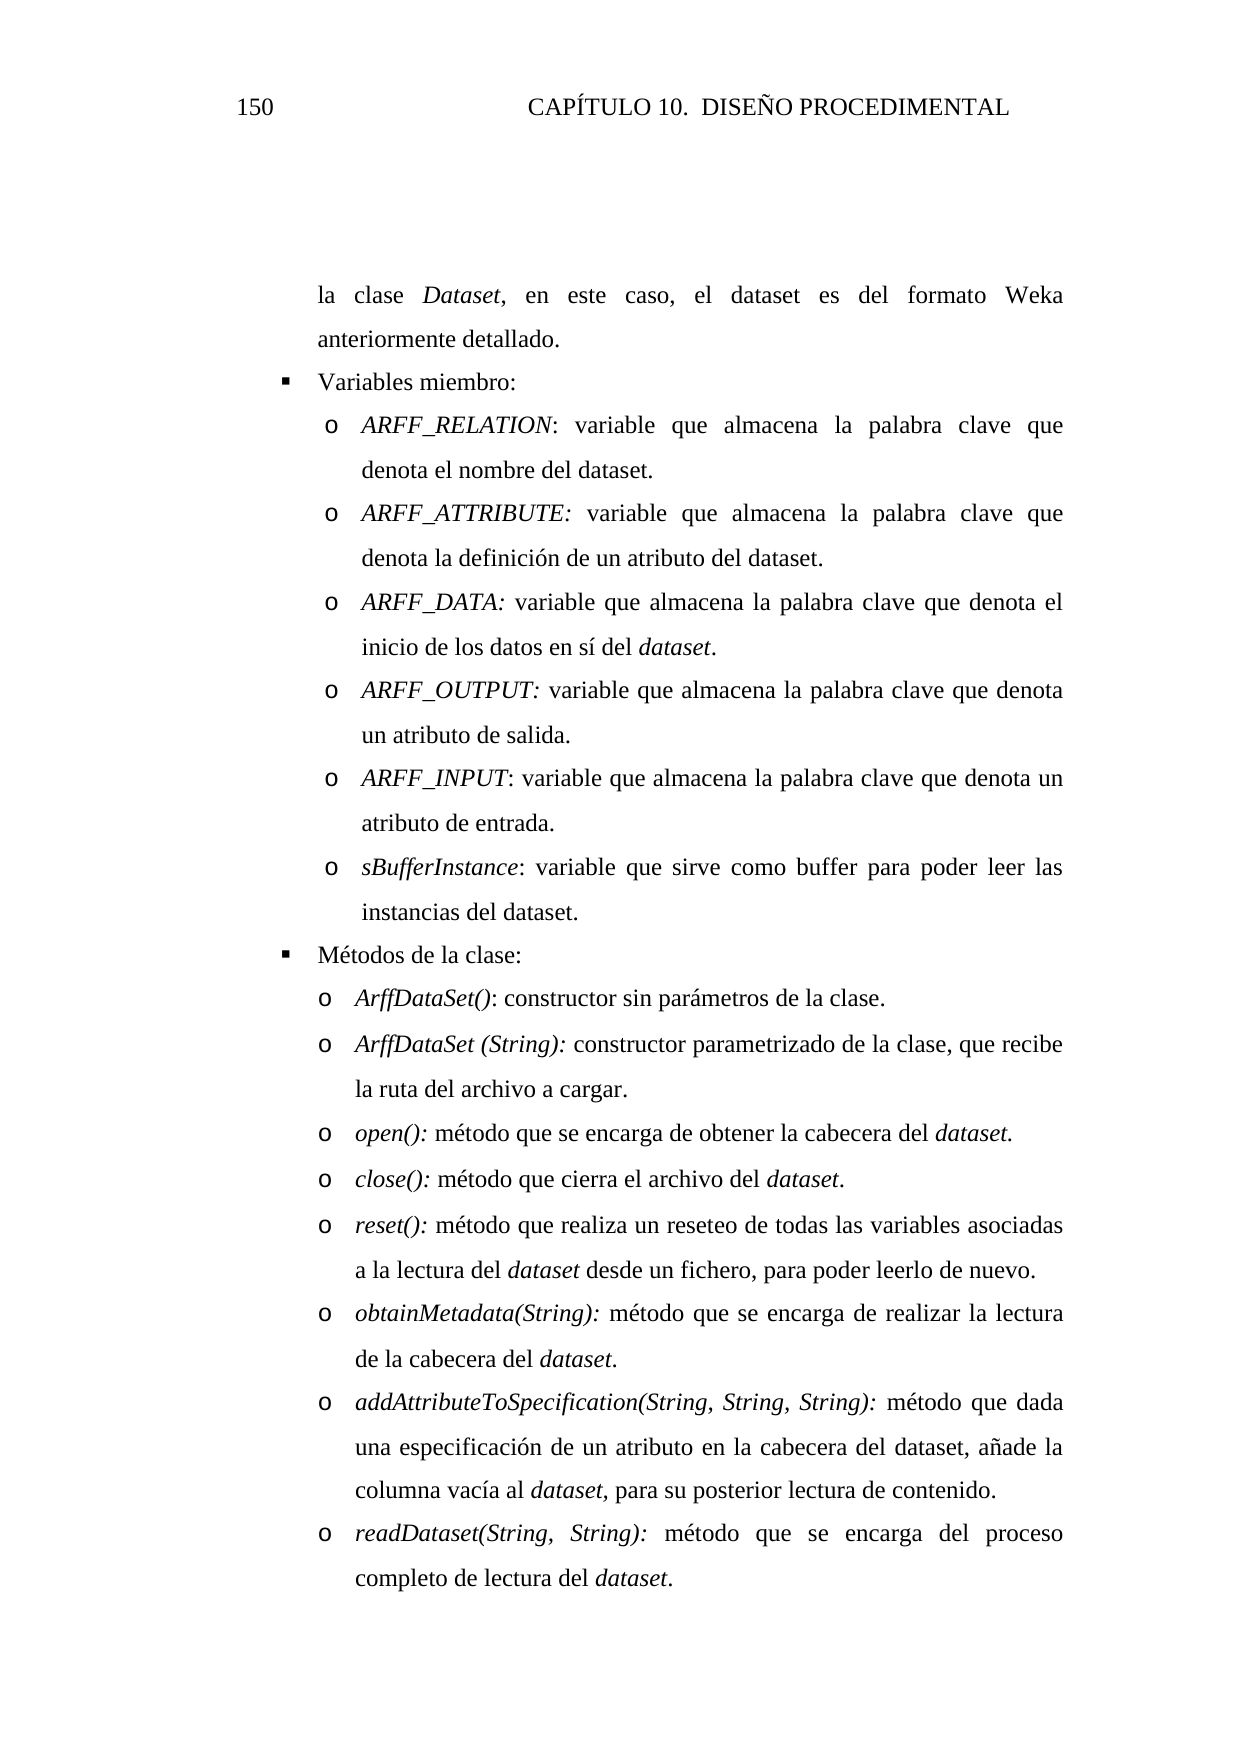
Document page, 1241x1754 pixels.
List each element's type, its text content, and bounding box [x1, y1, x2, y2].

list ARFF_DATA: variable que almacena la palabra clave que denota el inicio de los datos en sí del dataset. [324, 587, 1064, 661]
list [280, 281, 1064, 352]
list ARFF_RELATION: variable que almacena la palabra clave que denota el nombre del dataset. [324, 410, 1064, 484]
list Métodos de la clase: [280, 940, 1064, 969]
list ArffDataSet (String): constructor parametrizado de la clase, que recibe la ruta del archivo a cargar. [317, 1029, 1064, 1103]
list obtainMetadata(String): método que se encarga de realizar la lectura de la cabecera del dataset. [317, 1298, 1064, 1372]
list sBufferInstance: variable que sirve como buffer para poder leer las instancias del dataset. [324, 852, 1064, 926]
list Variables miembro: [280, 367, 1064, 396]
list addAttributeToSpecification(String, String, String): método que dada una especificación de un atributo en la cabecera del dataset, añade la columna vacía al dataset, para su posterior lectura de contenido. [317, 1387, 1064, 1504]
list ARFF_INPUT: variable que almacena la palabra clave que denota un atributo de entrada. [324, 763, 1064, 837]
list ARFF_ATTRIBUTE: variable que almacena la palabra clave que denota la definición de un atributo del dataset. [324, 498, 1064, 572]
list ArffDataSet(): constructor sin parámetros de la clase. [317, 983, 1064, 1014]
list ARFF_OUTPUT: variable que almacena la palabra clave que denota un atributo de salida. [324, 675, 1064, 749]
list readDataset(String, String): método que se encarga del proceso completo de lectura del dataset. [317, 1518, 1064, 1592]
list close(): método que cierra el archivo del dataset. [317, 1164, 1064, 1195]
list open(): método que se encarga de obtener la cabecera del dataset. [317, 1118, 1064, 1148]
list reset(): método que realiza un reseteo de todas las variables asociadas a la lectura del dataset desde un fichero, para poder leerlo de nuevo. [317, 1210, 1064, 1284]
